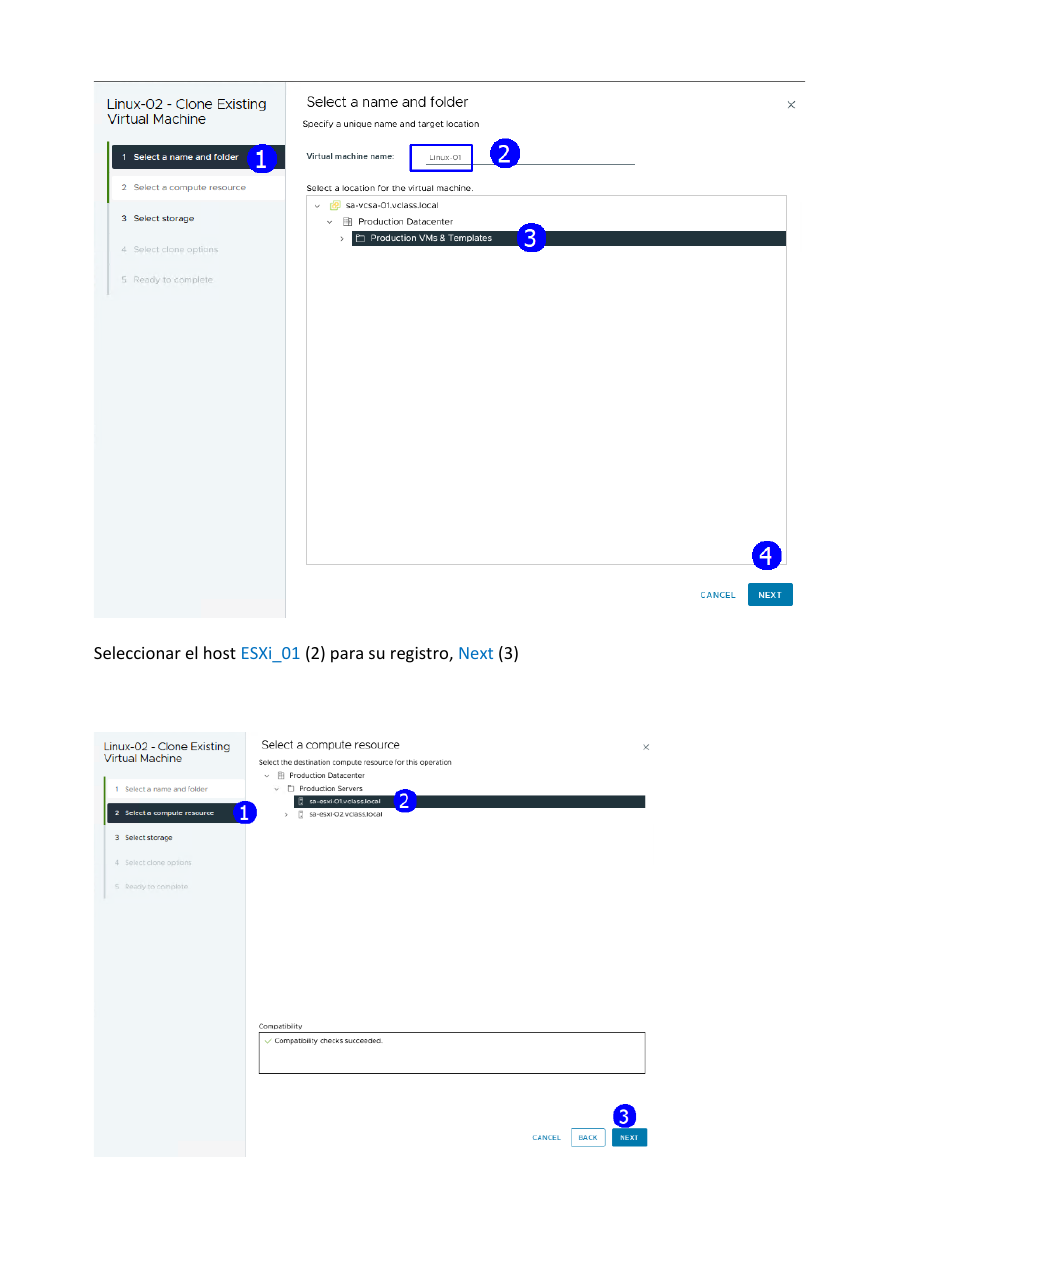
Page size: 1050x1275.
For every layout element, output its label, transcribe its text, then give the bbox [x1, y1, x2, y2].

picture [93, 732, 655, 1157]
picture [93, 81, 805, 618]
text Seleccionar el host ESXi_01 (2) para su registro, Next (3) [94, 641, 977, 664]
